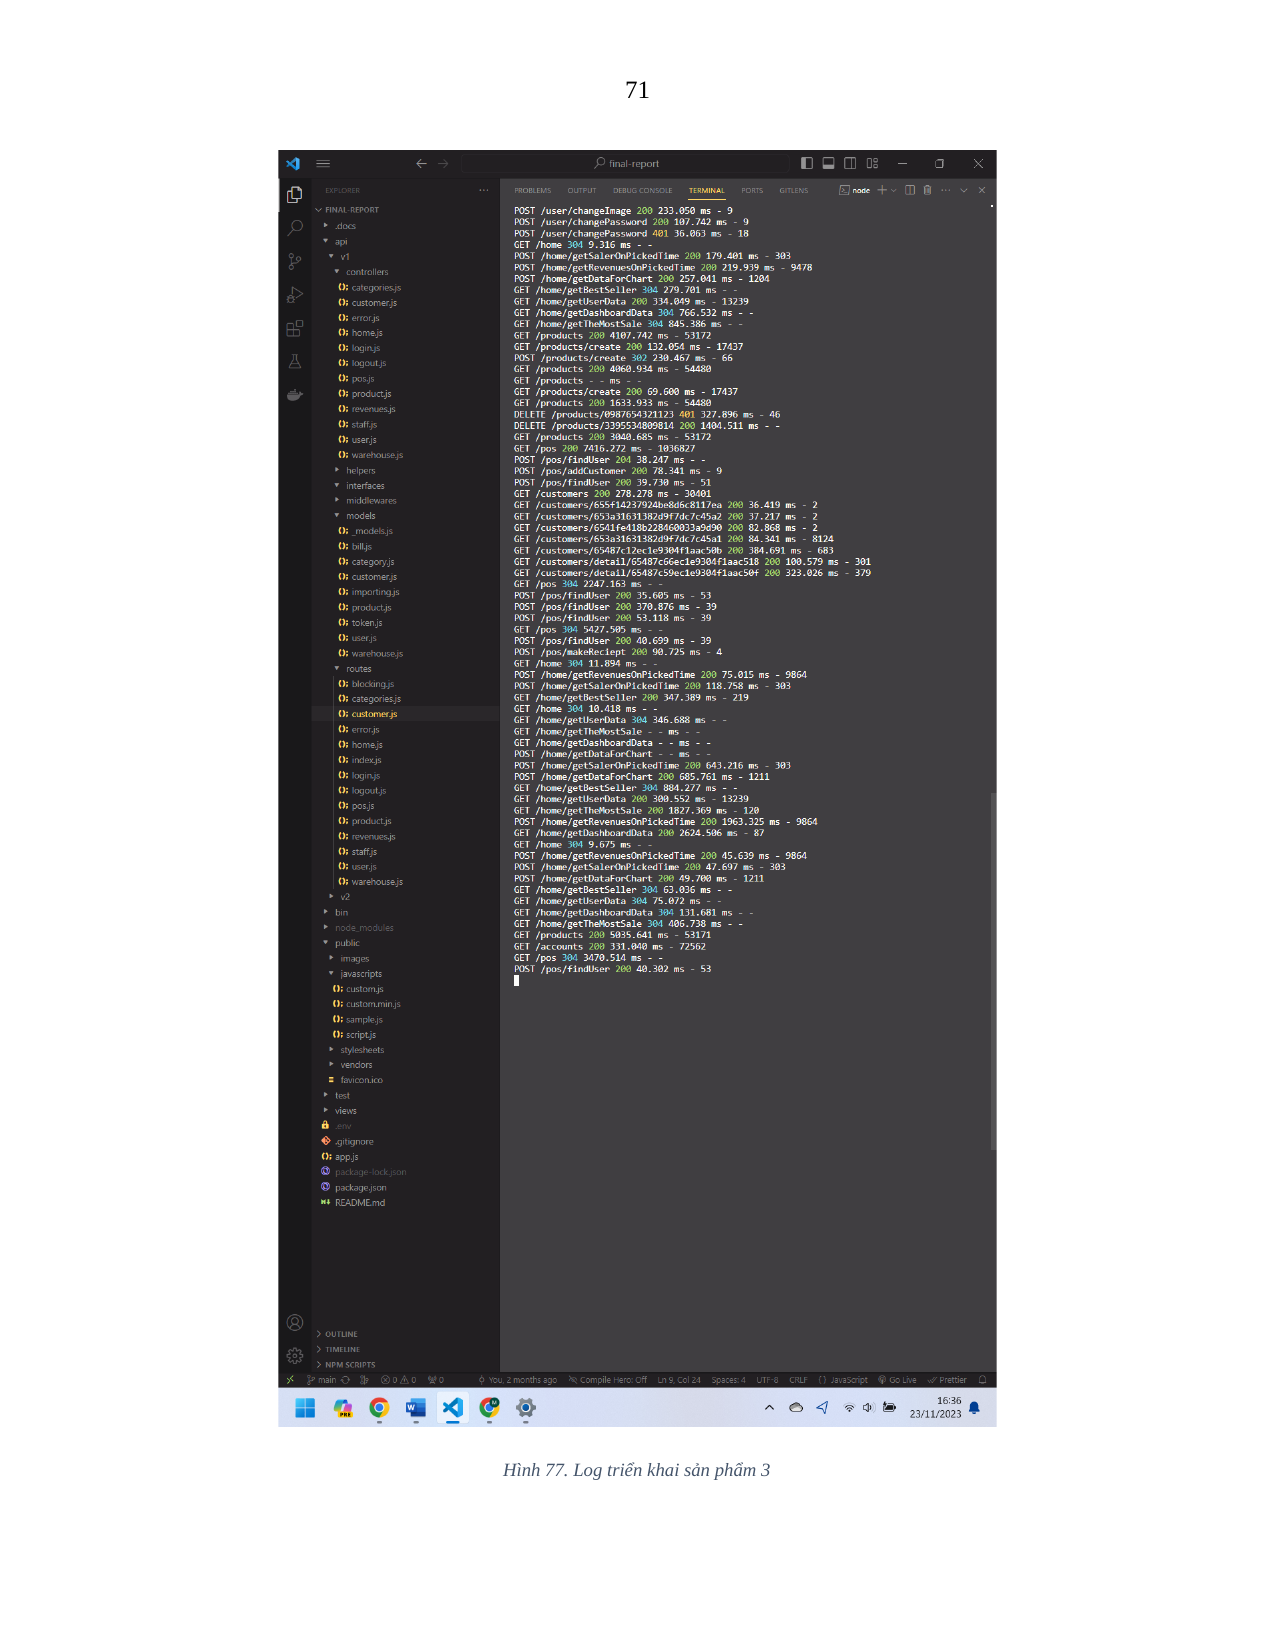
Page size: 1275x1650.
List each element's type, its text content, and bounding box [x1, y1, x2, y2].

picture [278, 150, 997, 1427]
